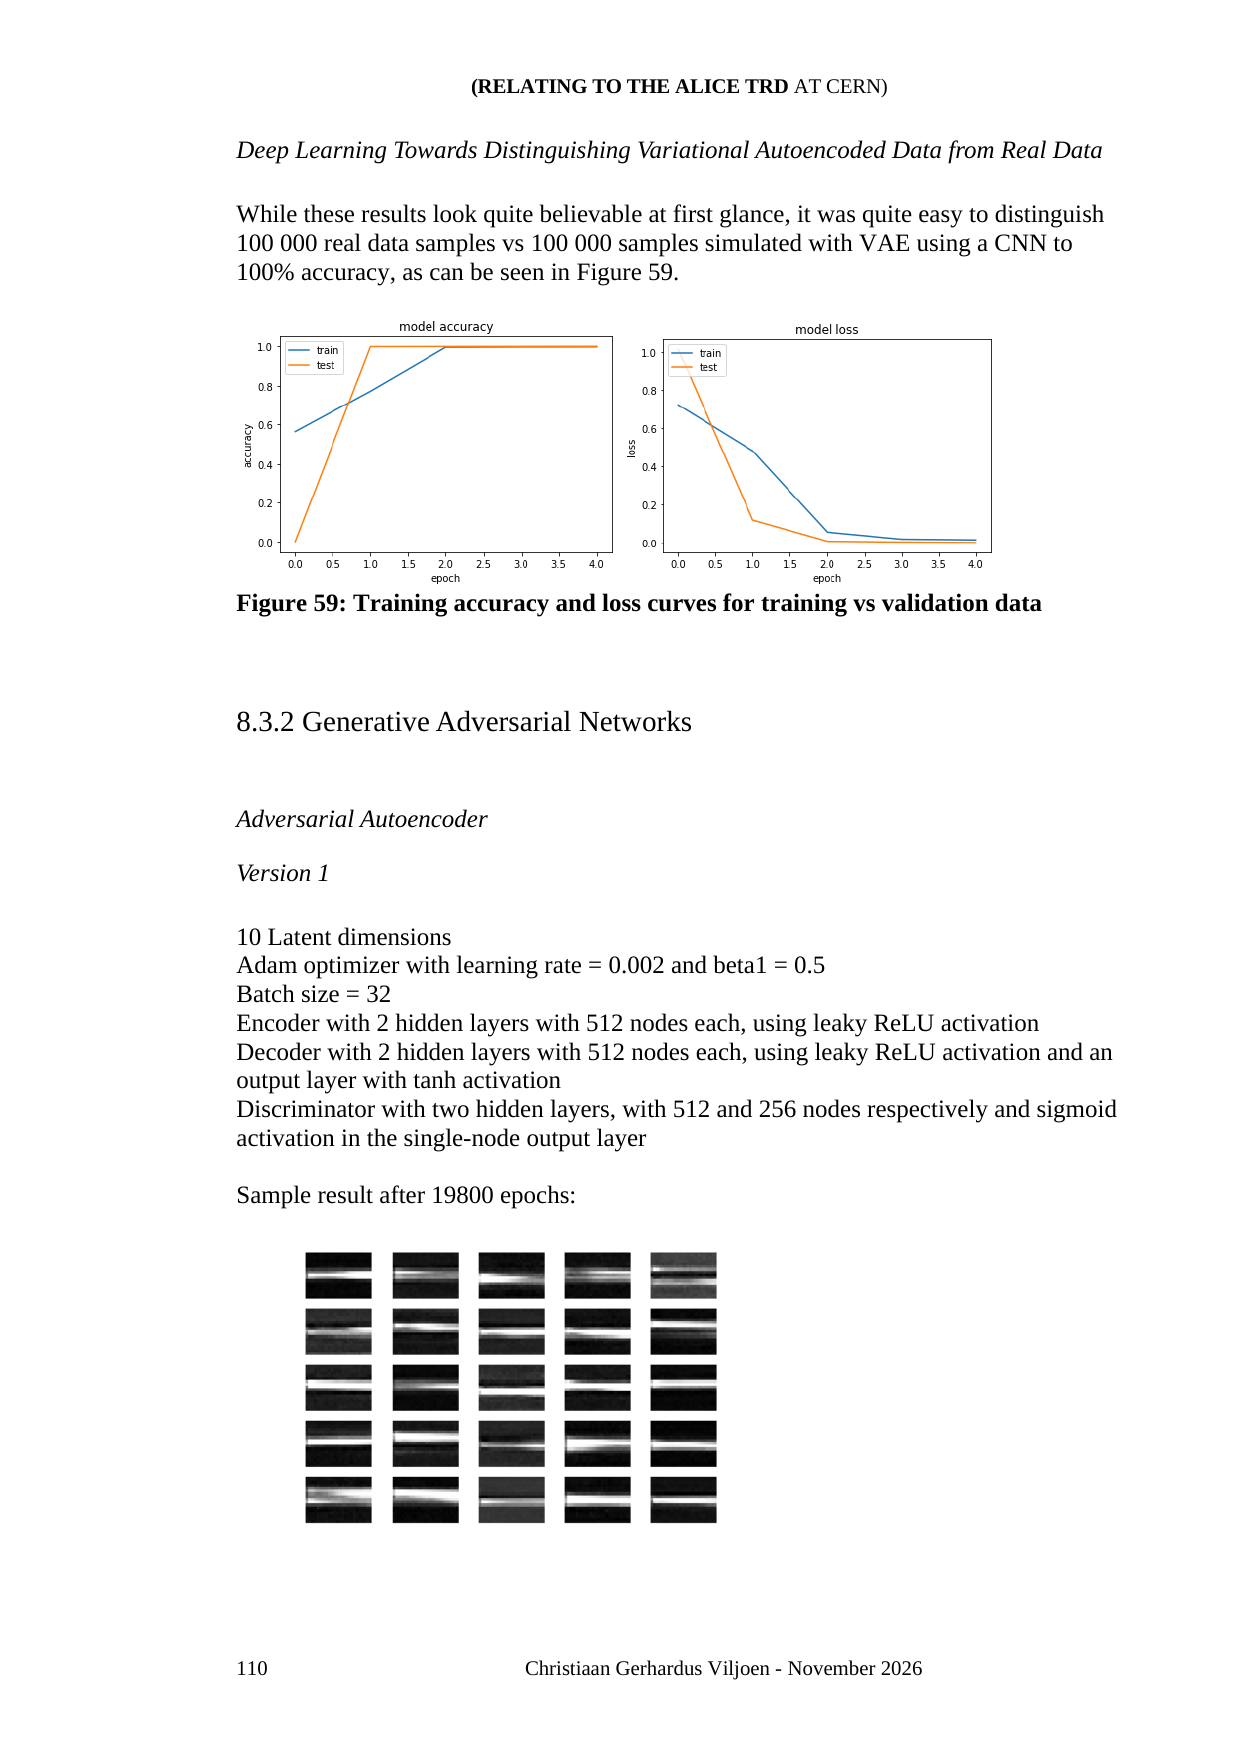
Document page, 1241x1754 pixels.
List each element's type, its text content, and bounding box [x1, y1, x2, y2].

subtitle Generative Adversarial Networks [236, 704, 1122, 738]
text Figure 59: Training accuracy and loss curves for training vs validation data [236, 588, 1122, 617]
text Encoder with 2 hidden layers with 512 nodes each, using leaky ReLU activation [236, 1008, 1122, 1037]
text Sample result after 19800 epochs: [236, 1180, 1122, 1209]
subtitle Deep Learning Towards Distinguishing Variational Autoencoded Data from Real Data [236, 135, 1122, 164]
text 10 Latent dimensions [236, 922, 1122, 950]
text Discriminator with two hidden layers, with 512 and 256 nodes respectively and sigmoid activation in the single-node output layer [236, 1094, 1122, 1152]
text While these results look quite believable at first glance, it was quite easy to distinguish 100 000 real data samples vs 100 000 samples simulated with VAE using a CNN to 100% accuracy, as can be seen in Figure 56. [236, 199, 1122, 285]
subtitle Adversarial Autoencoder [236, 804, 1122, 833]
picture [236, 314, 1000, 589]
text Batch size = 32 [236, 979, 1122, 1008]
text Decoder with 2 hidden layers with 512 nodes each, using leaky ReLU activation and an output layer with tanh activation [236, 1037, 1122, 1094]
picture [236, 1209, 774, 1568]
subtitle Version 1 [236, 858, 1122, 887]
text Adam optimizer with learning rate = 0.002 and beta1 = 0.5 [236, 950, 1122, 979]
